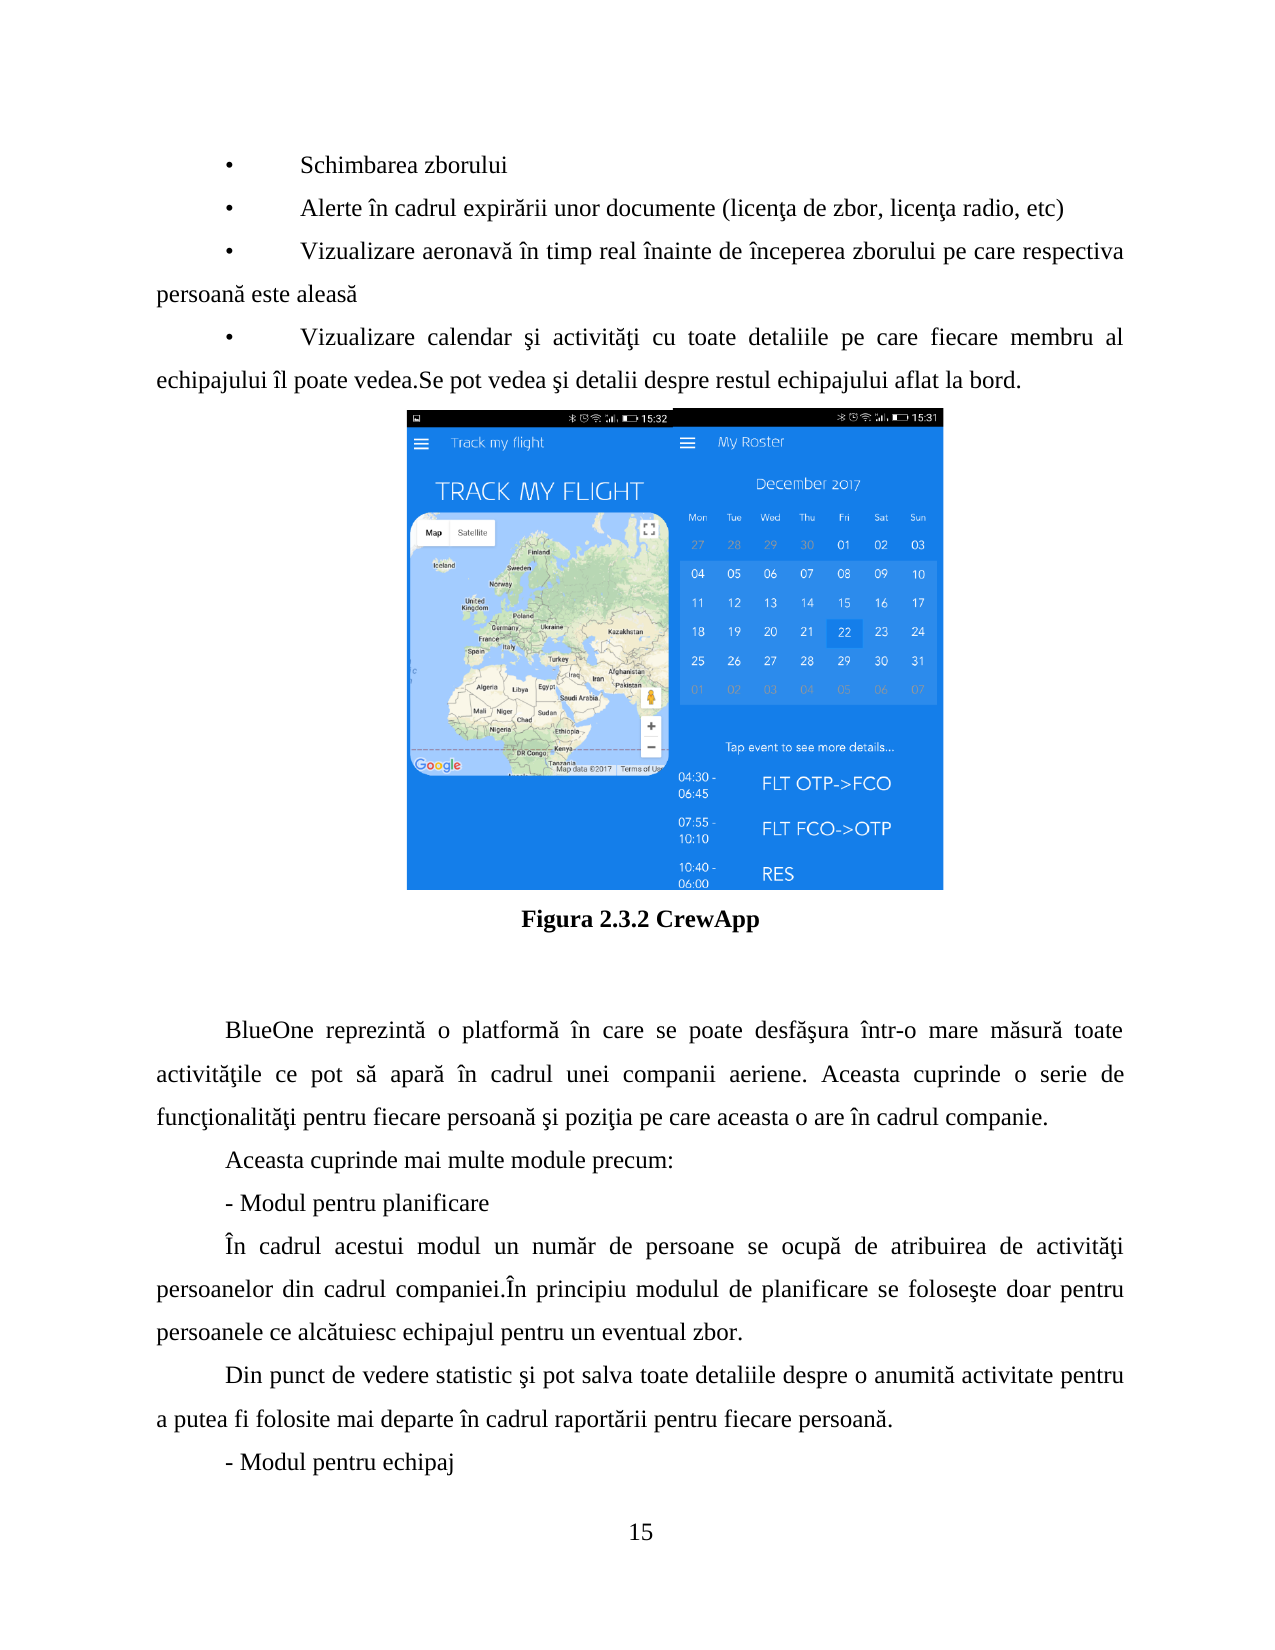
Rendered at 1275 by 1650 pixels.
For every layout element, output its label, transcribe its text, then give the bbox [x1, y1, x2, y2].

text • Vizualizare calendar şi activităţi cu toate detaliile pe care fiecare membru al echipajului îl poate vedea.Se pot vedea şi detalii despre restul echipajului aflat la bord. [156, 322, 1125, 394]
text Aceasta cuprinde mai multe module precum: [156, 1145, 1125, 1174]
text BlueOne reprezintă o platformă în care se poate desfăşura într-o mare măsură toate activităţile ce pot să apară în cadrul unei companii aeriene. Aceasta cuprinde o serie de funcţionalităţi pentru fiecare persoană şi poziţia pe care aceasta o are în cadrul companie. [156, 1016, 1125, 1131]
text • Alerte în cadrul expirării unor documente (licenţa de zbor, licenţa radio, etc) [156, 193, 1125, 222]
text Figura 2.3.2 CrewApp [156, 904, 1125, 933]
text În cadrul acestui modul un număr de persoane se ocupă de atribuirea de activităţi persoanelor din cadrul companiei.În principiu modulul de planificare se foloseşte doar pentru persoanele ce alcătuiesc echipajul pentru un eventual zbor. [156, 1231, 1125, 1346]
picture [406, 408, 944, 890]
text - Modul pentru planificare [156, 1188, 1125, 1217]
text Din punct de vedere statistic şi pot salva toate detaliile despre o anumită activitate pentru a putea fi folosite mai departe în cadrul raportării pentru fiecare persoană. [156, 1361, 1125, 1432]
text • Vizualizare aeronavă în timp real înainte de începerea zborului pe care respectiva persoană este aleasă [156, 236, 1125, 308]
text - Modul pentru echipaj [156, 1447, 1125, 1476]
text • Schimbarea zborului [156, 150, 1125, 179]
